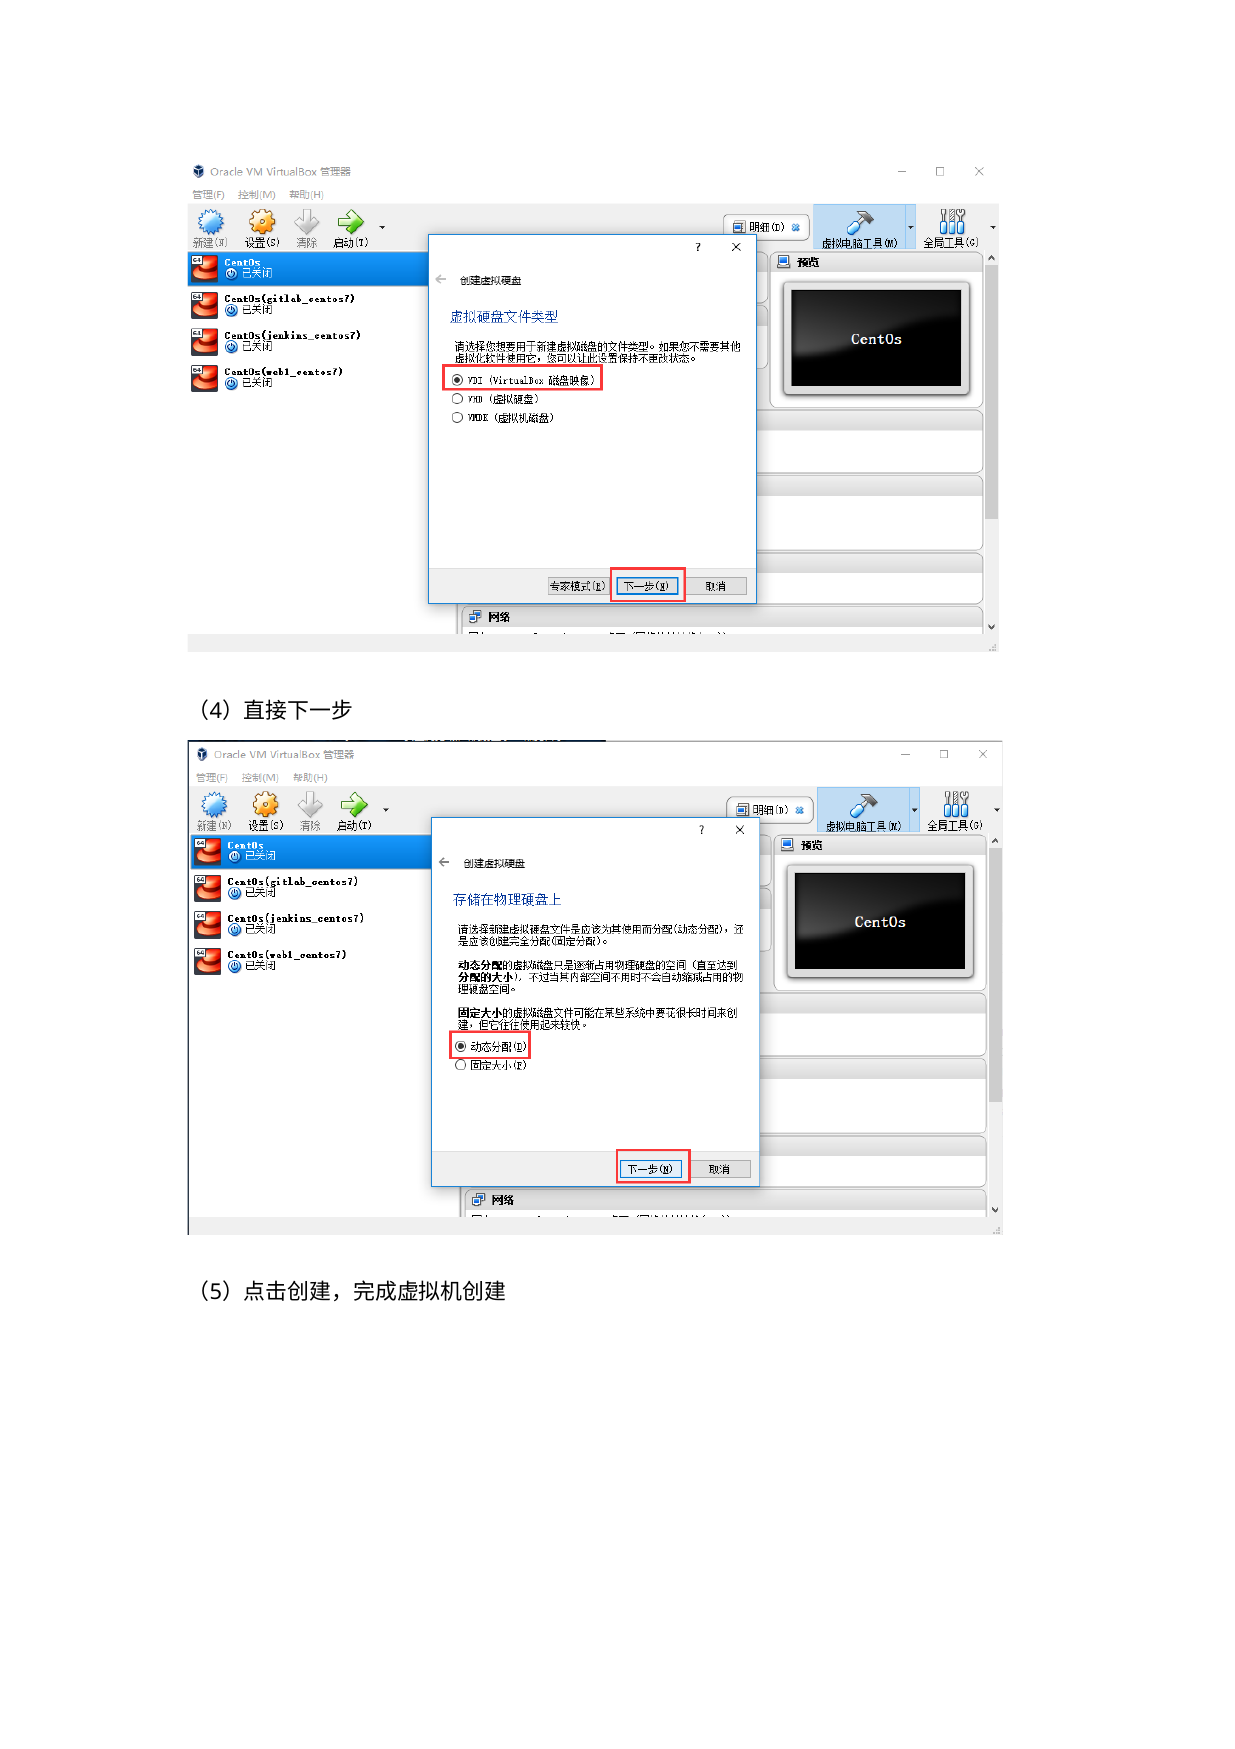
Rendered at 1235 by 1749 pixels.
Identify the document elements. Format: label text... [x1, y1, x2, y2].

picture [187, 740, 1003, 1235]
list 直接下一步 [187, 692, 1047, 725]
list 点击创建，完成虚拟机创建 [187, 1274, 1047, 1307]
picture [187, 159, 999, 652]
